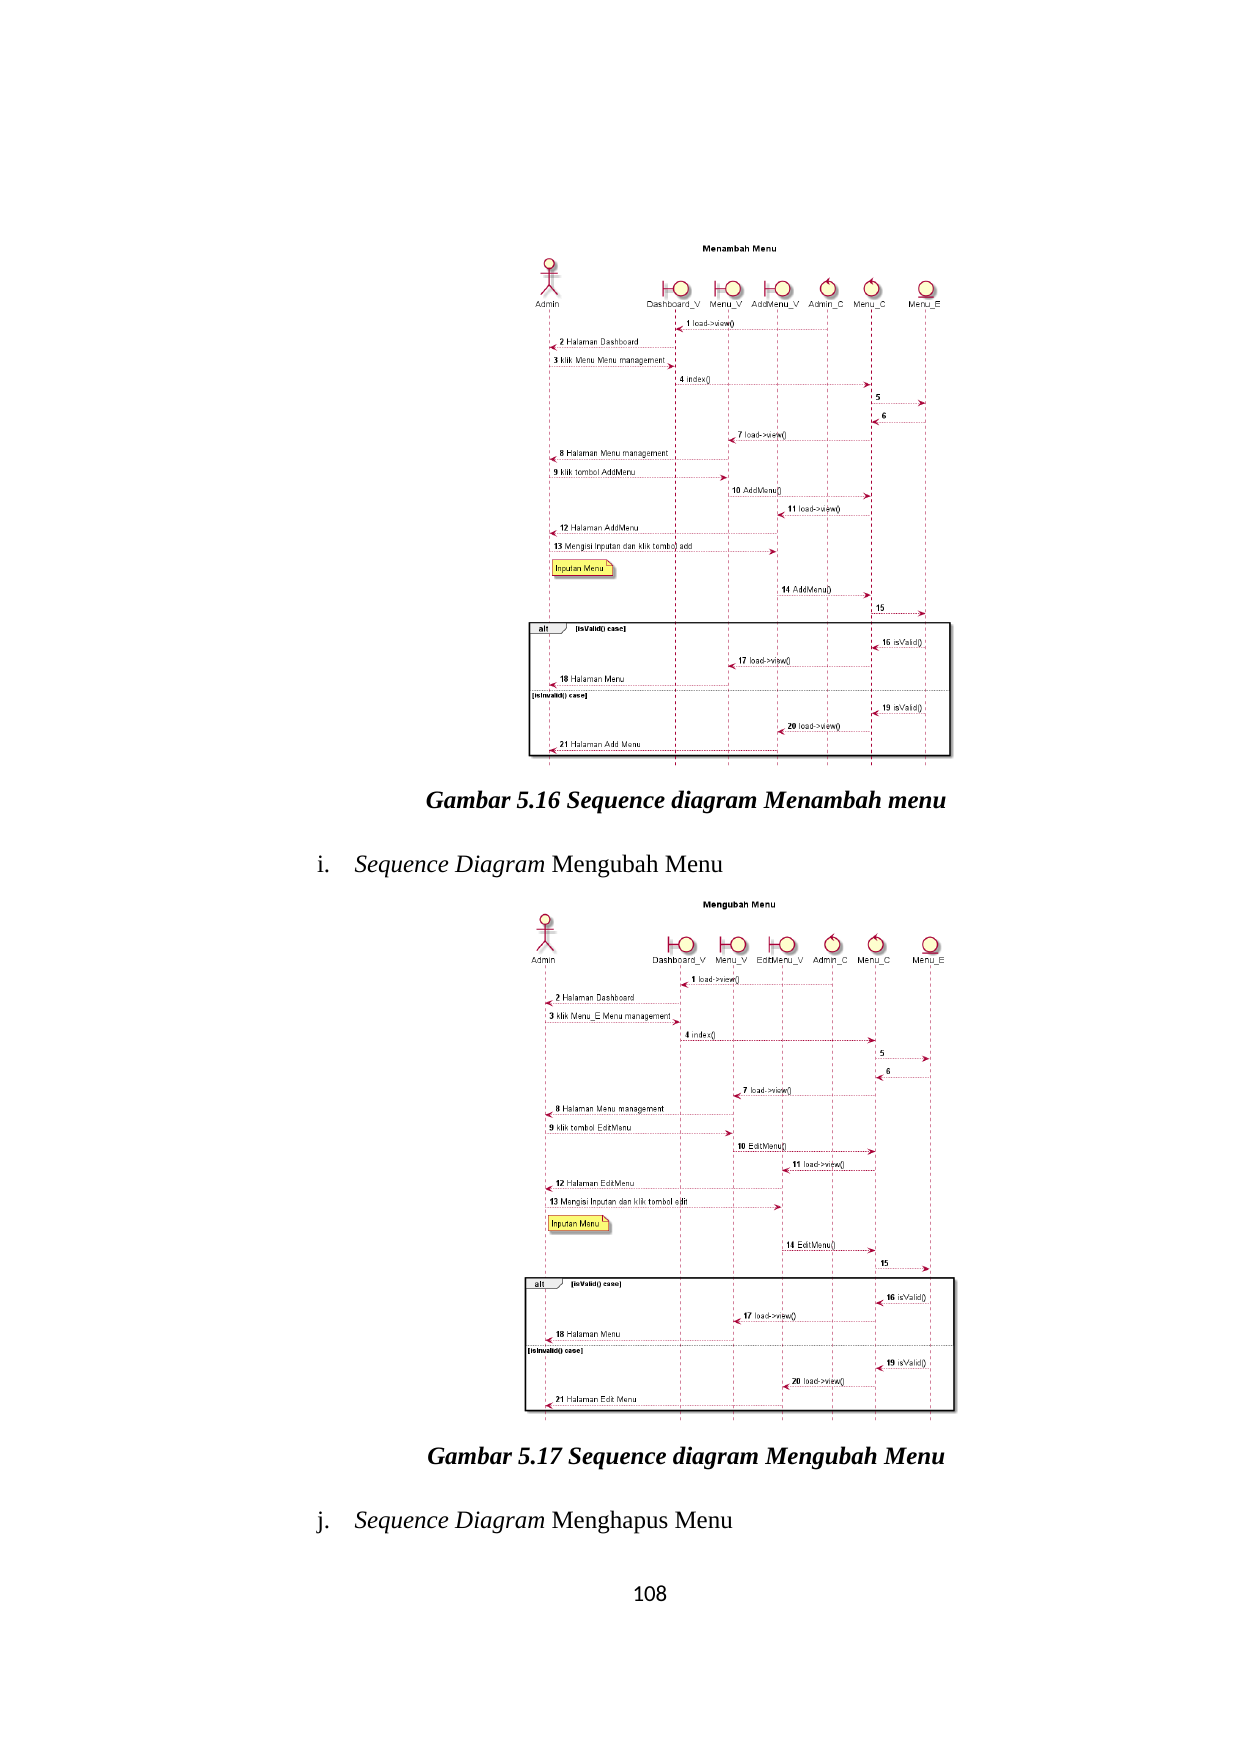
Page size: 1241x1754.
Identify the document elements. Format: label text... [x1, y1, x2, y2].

text Gambar 5.17 Sequence diagram Mengubah Menu [311, 1441, 1063, 1469]
text Gambar 5.16 Sequence diagram Menambah menu [311, 786, 1063, 814]
list Sequence Diagram Menghapus Menu [317, 1505, 1063, 1533]
picture [517, 892, 960, 1427]
list Sequence Diagram Mengubah Menu [317, 849, 1063, 878]
picture [521, 236, 956, 772]
